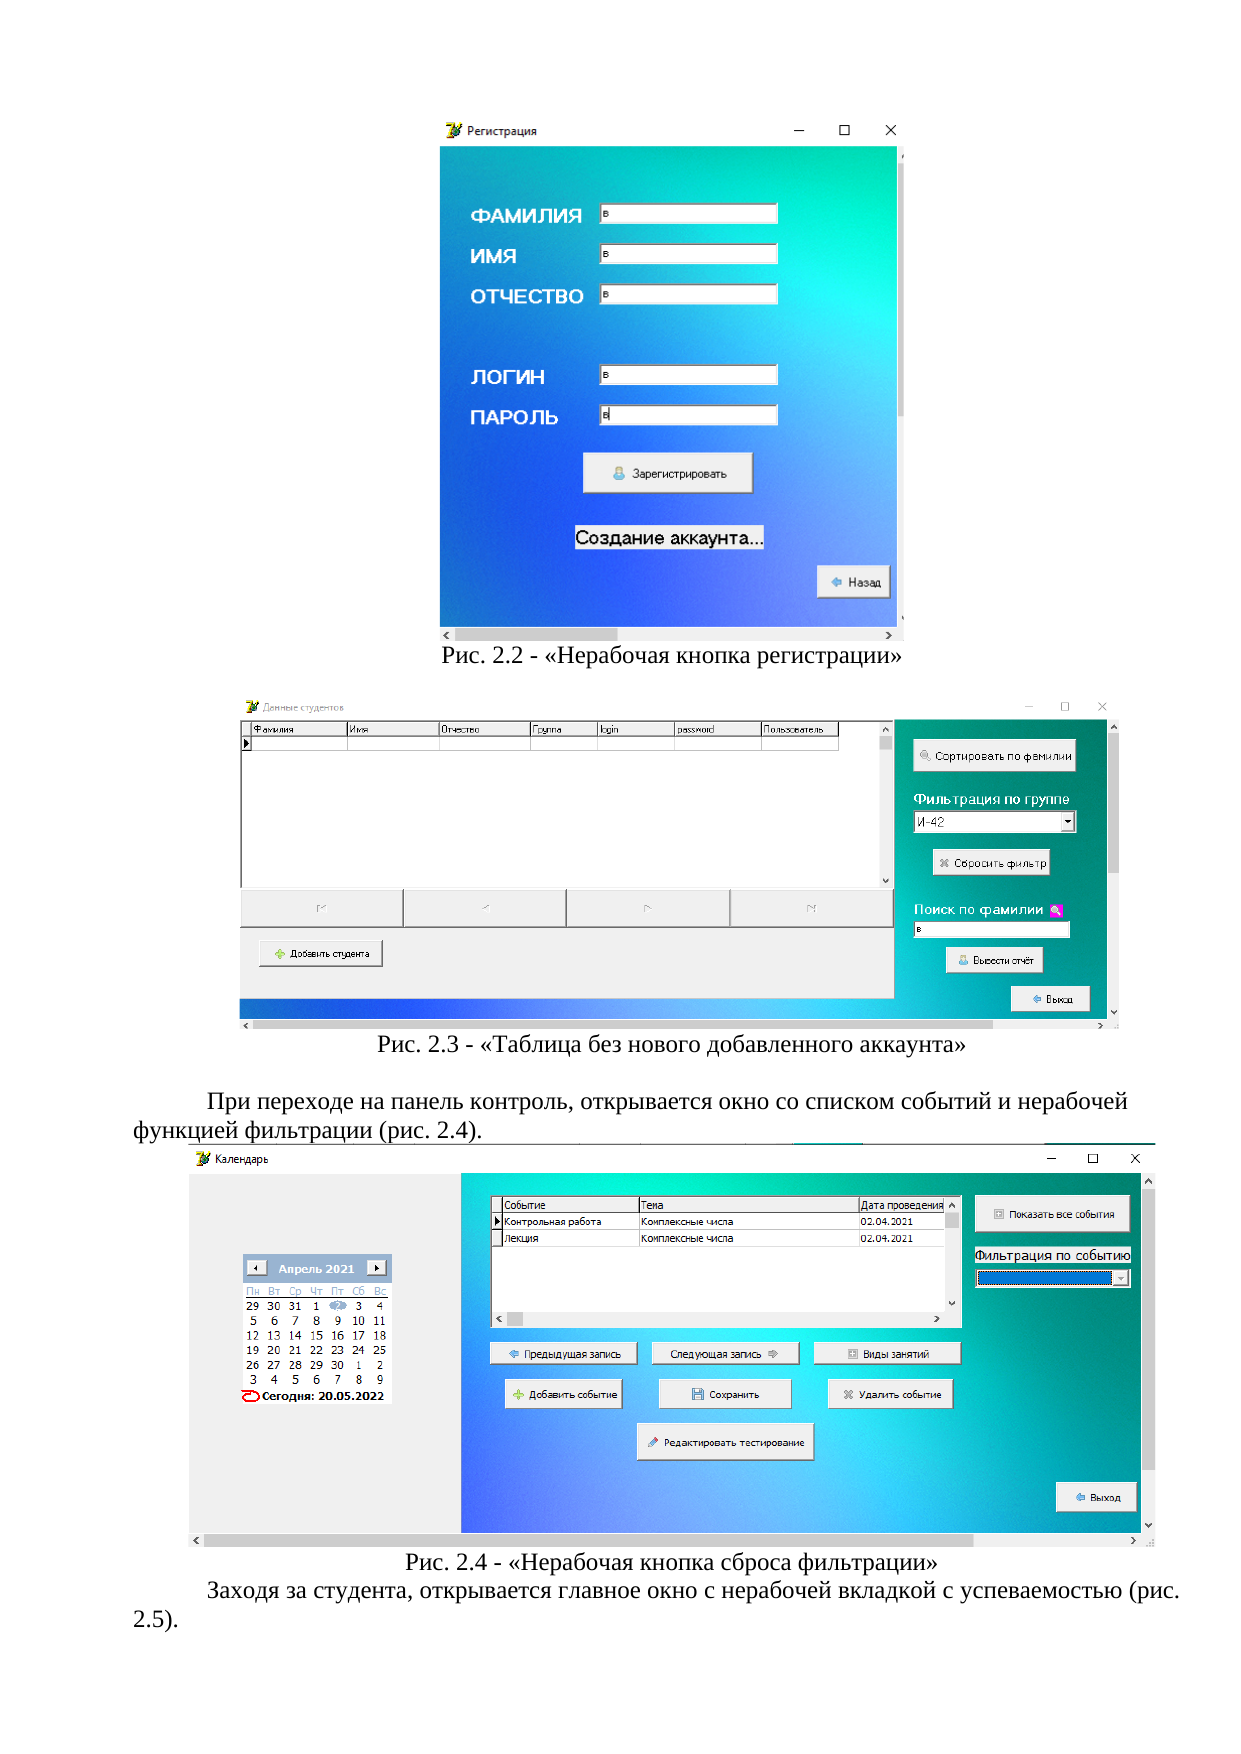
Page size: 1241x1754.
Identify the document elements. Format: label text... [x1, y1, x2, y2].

picture [188, 1143, 1156, 1547]
text Рис. 2.2 - «Нерабочая кнопка регистрации» [88, 641, 1181, 669]
text Заходя за студента, открывается главное окно с нерабочей вкладкой с успеваемостью (рис. 2.5). [133, 1576, 1181, 1633]
picture [439, 118, 904, 641]
text При переходе на панель контроль, открывается окно со списком событий и нерабочей функцией фильтрации (рис. 2.4). [133, 1086, 1181, 1144]
text Рис. 2.3 - «Таблица без нового добавленного аккаунта» [88, 1029, 1181, 1057]
text Рис. 2.4 - «Нерабочая кнопка сброса фильтрации» [88, 1547, 1181, 1576]
picture [239, 698, 1119, 1029]
